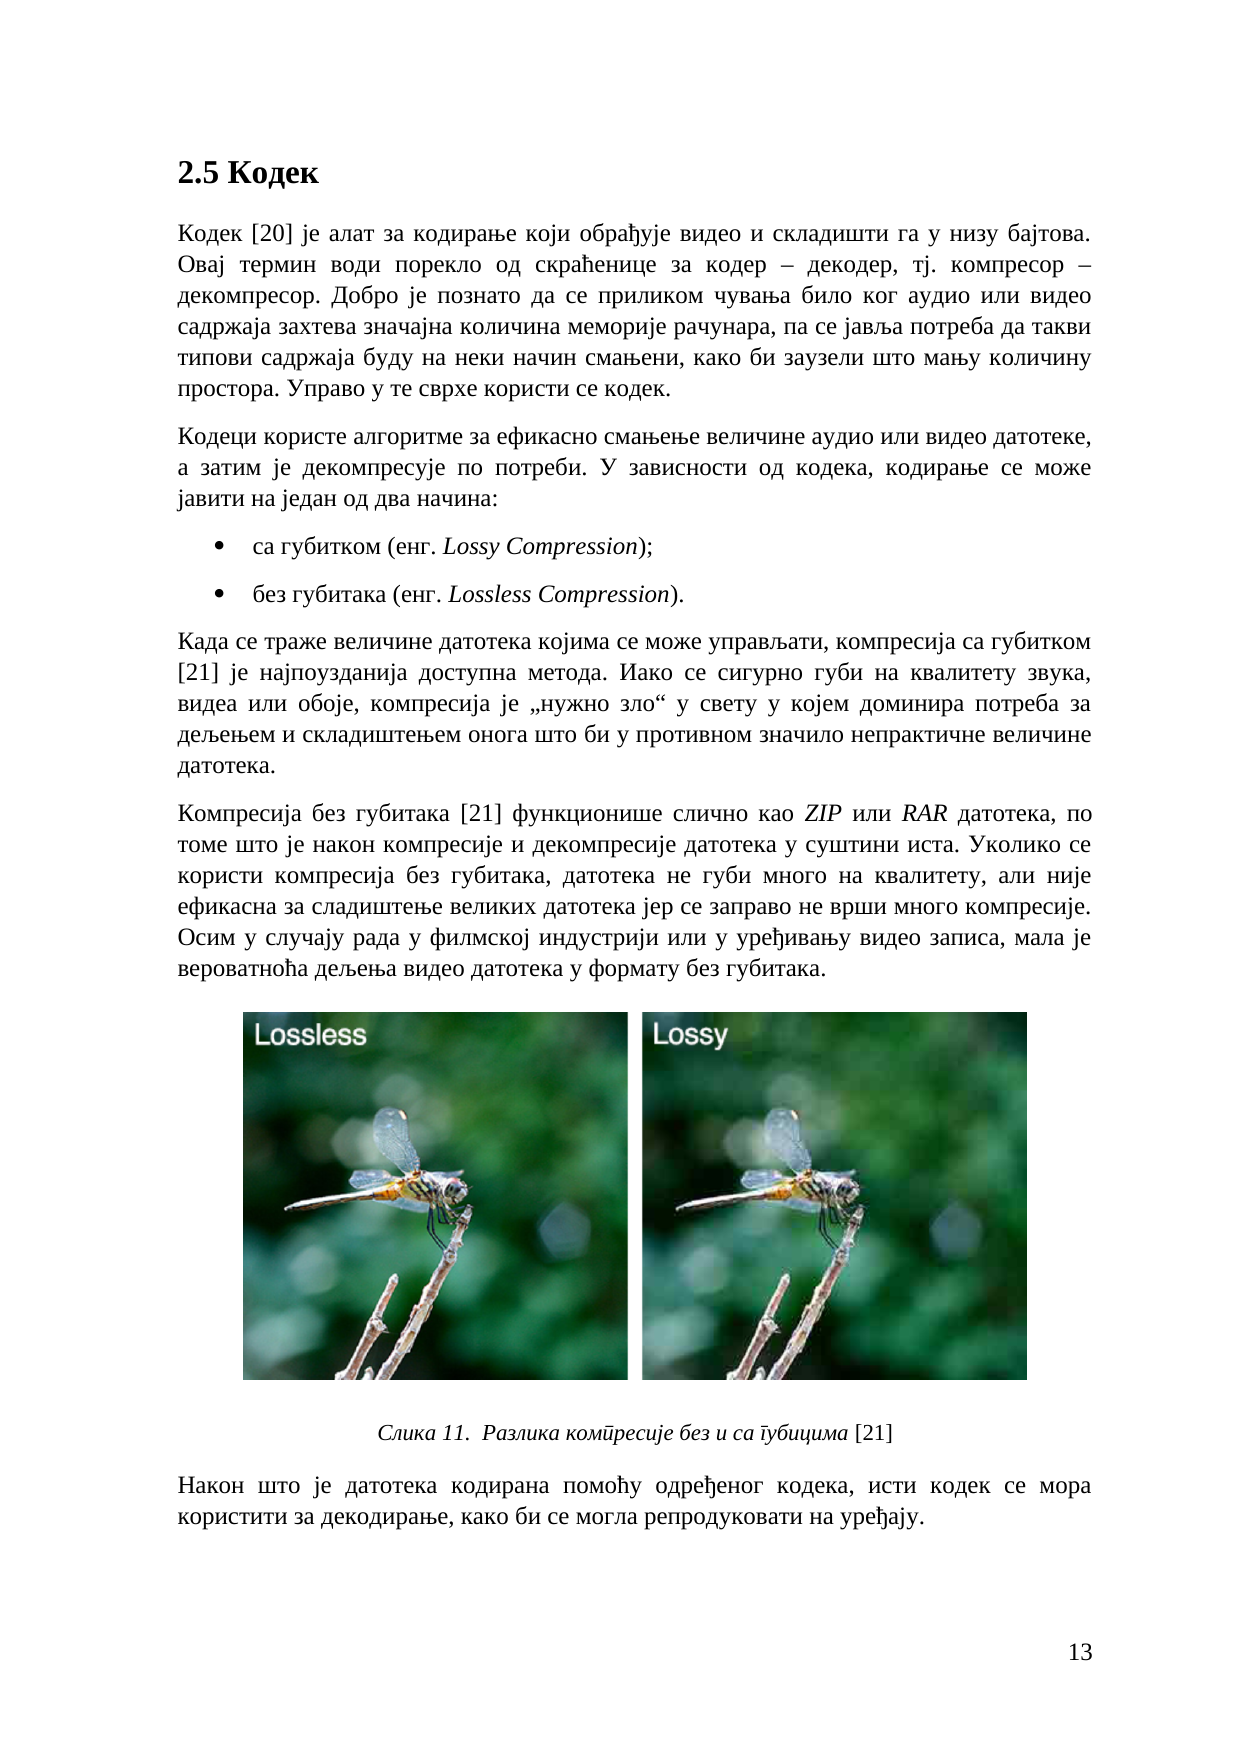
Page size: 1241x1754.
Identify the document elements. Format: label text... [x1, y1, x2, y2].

list са губитком (енг. Lossy Compression); [215, 531, 1092, 560]
text Када се траже величине датотека којима се може управљати, компресија са губитком [21] је најпоузданија доступна метода. Иако се сигурно губи на квалитету звука, видеа или обоје, компресија је „нужно зло“ у свету у којем доминира потреба за дељењем и складиштењем онога што би у противном значило непрактичне величине датотека. [177, 626, 1092, 779]
list без губитака (енг. Lossless Compression). [215, 579, 1092, 607]
picture [224, 1001, 1046, 1400]
text Слика 11. Разлика компресије без и са губицима [21] [177, 1419, 1092, 1445]
text Кодеци користе алгоритме за ефикасно смањење величине аудио или видео датотеке, а затим је декомпресује по потреби. У зависности од кодека, кодирање се може јавити на један од два начина: [177, 421, 1092, 512]
subtitle 2.5 Кодек [177, 152, 1092, 190]
text Компресија без губитака [21] функционише слично као ZIP или RAR датотека, по томе што је након компресије и декомпресије датотека у суштини иста. Уколико се користи компресија без губитака, датотека не губи много на квалитету, али није ефикасна за сладиштење великих датотека јер се заправо не врши много компресије. Осим у случају рада у филмској индустрији или у уређивању видео записа, мала је вероватноћа дељења видео датотека у формату без губитака. [177, 798, 1092, 982]
text Након што је датотека кодирана помоћу одређеног кодека, исти кодек се мора користити за декодирање, како би се могла репродуковати на уређају. [177, 1470, 1092, 1530]
text Кодек [20] је алат за кодирање који обрађује видео и складишти га у низу бајтова. Овај термин води порекло од скраћенице за кодер – декодер, тј. компресор – декомпресор. Добро је познато да се приликом чувања било ког аудио или видео садржаја захтева значајна количина меморије рачунара, па се јавља потреба да такви типови садржаја буду на неки начин смањени, како би заузели што мању количину простора. Управо у те сврхе користи се кодек. [177, 218, 1092, 402]
